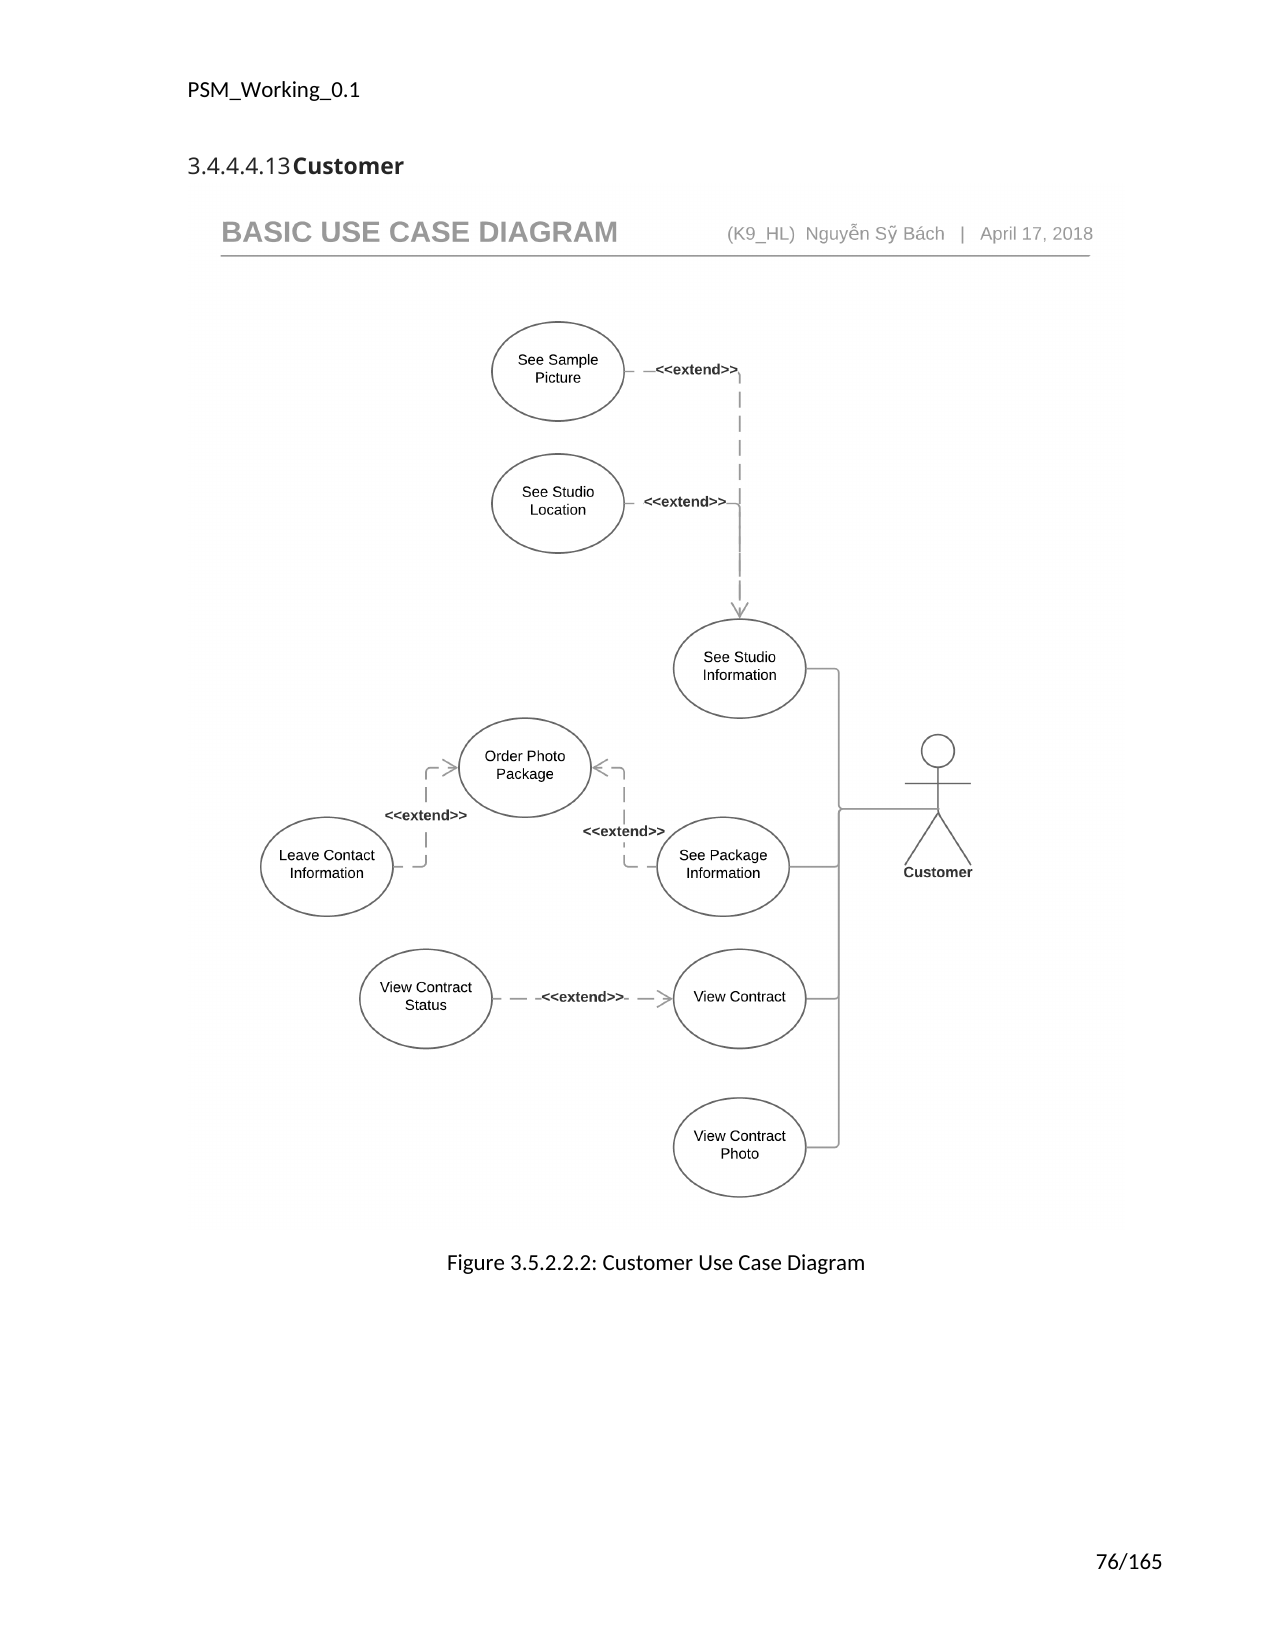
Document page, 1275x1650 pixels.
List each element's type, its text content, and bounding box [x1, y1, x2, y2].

picture [187, 183, 1126, 1230]
subtitle Customer [187, 150, 1125, 181]
